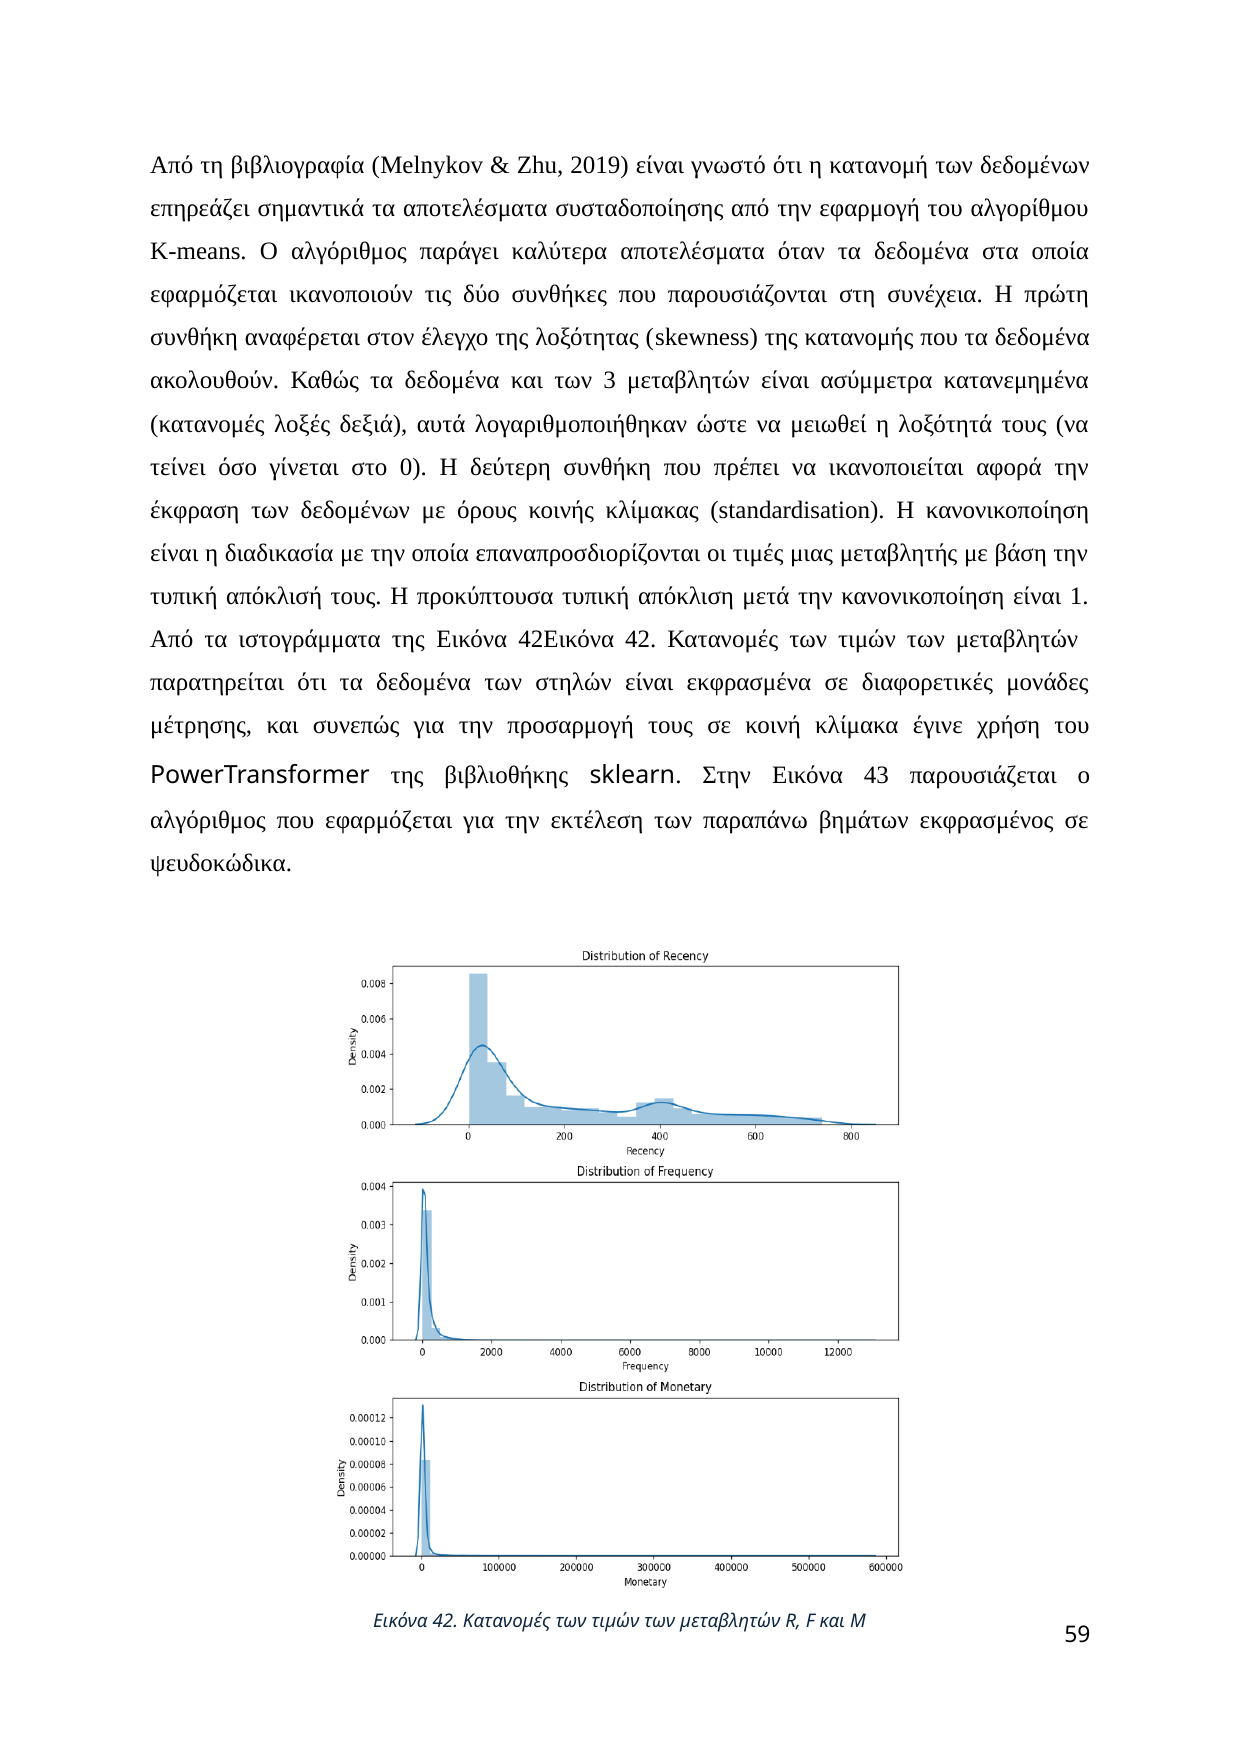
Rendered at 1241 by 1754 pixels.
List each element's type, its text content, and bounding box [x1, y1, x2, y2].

text Από τη βιβλιογραφία (Melnykov & Zhu, 2019) είναι γνωστό ότι η κατανομή των δεδομένων επηρεάζει σημαντικά τα αποτελέσματα συσταδοποίησης από την εφαρμογή του αλγορίθμου K-means. O αλγόριθμος παράγει καλύτερα αποτελέσματα όταν τα δεδομένα στα οποία εφαρμόζεται ικανοποιούν τις δύο συνθήκες που παρουσιάζονται στη συνέχεια. Η πρώτη συνθήκη αναφέρεται στον έλεγχο της λοξότητας (skewness) της κατανομής που τα δεδομένα ακολουθούν. Καθώς τα δεδομένα και των 3 μεταβλητών είναι ασύμμετρα κατανεμημένα (κατανομές λοξές δεξιά), αυτά λογαριθμοποιήθηκαν ώστε να μειωθεί η λοξότητά τους (να τείνει όσο γίνεται στο 0). Η δεύτερη συνθήκη που πρέπει να ικανοποιείται αφορά την έκφραση των δεδομένων με όρους κοινής κλίμακας (standardisation). Η κανονικοποίηση είναι η διαδικασία με την οποία επαναπροσδιορίζονται οι τιμές μιας μεταβλητής με βάση την τυπική απόκλισή τους. Η προκύπτουσα τυπική απόκλιση μετά την κανονικοποίηση είναι 1. Από τα ιστογράμματα της Εικόνας 42 παρατηρείται ότι τα δεδομένα των στηλών είναι εκφρασμένα σε διαφορετικές μονάδες μέτρησης, και συνεπώς για την προσαρμογή τους σε κοινή κλίμακα έγινε χρήση του PowerTransformer της βιβλιοθήκης sklearn. Στην Εικόνα 43 παρουσιάζεται ο αλγόριθμος που εφαρμόζεται για την εκτέλεση των παραπάνω βημάτων εκφρασμένος σε ψευδοκώδικα. [150, 150, 1090, 877]
picture [326, 940, 914, 1598]
